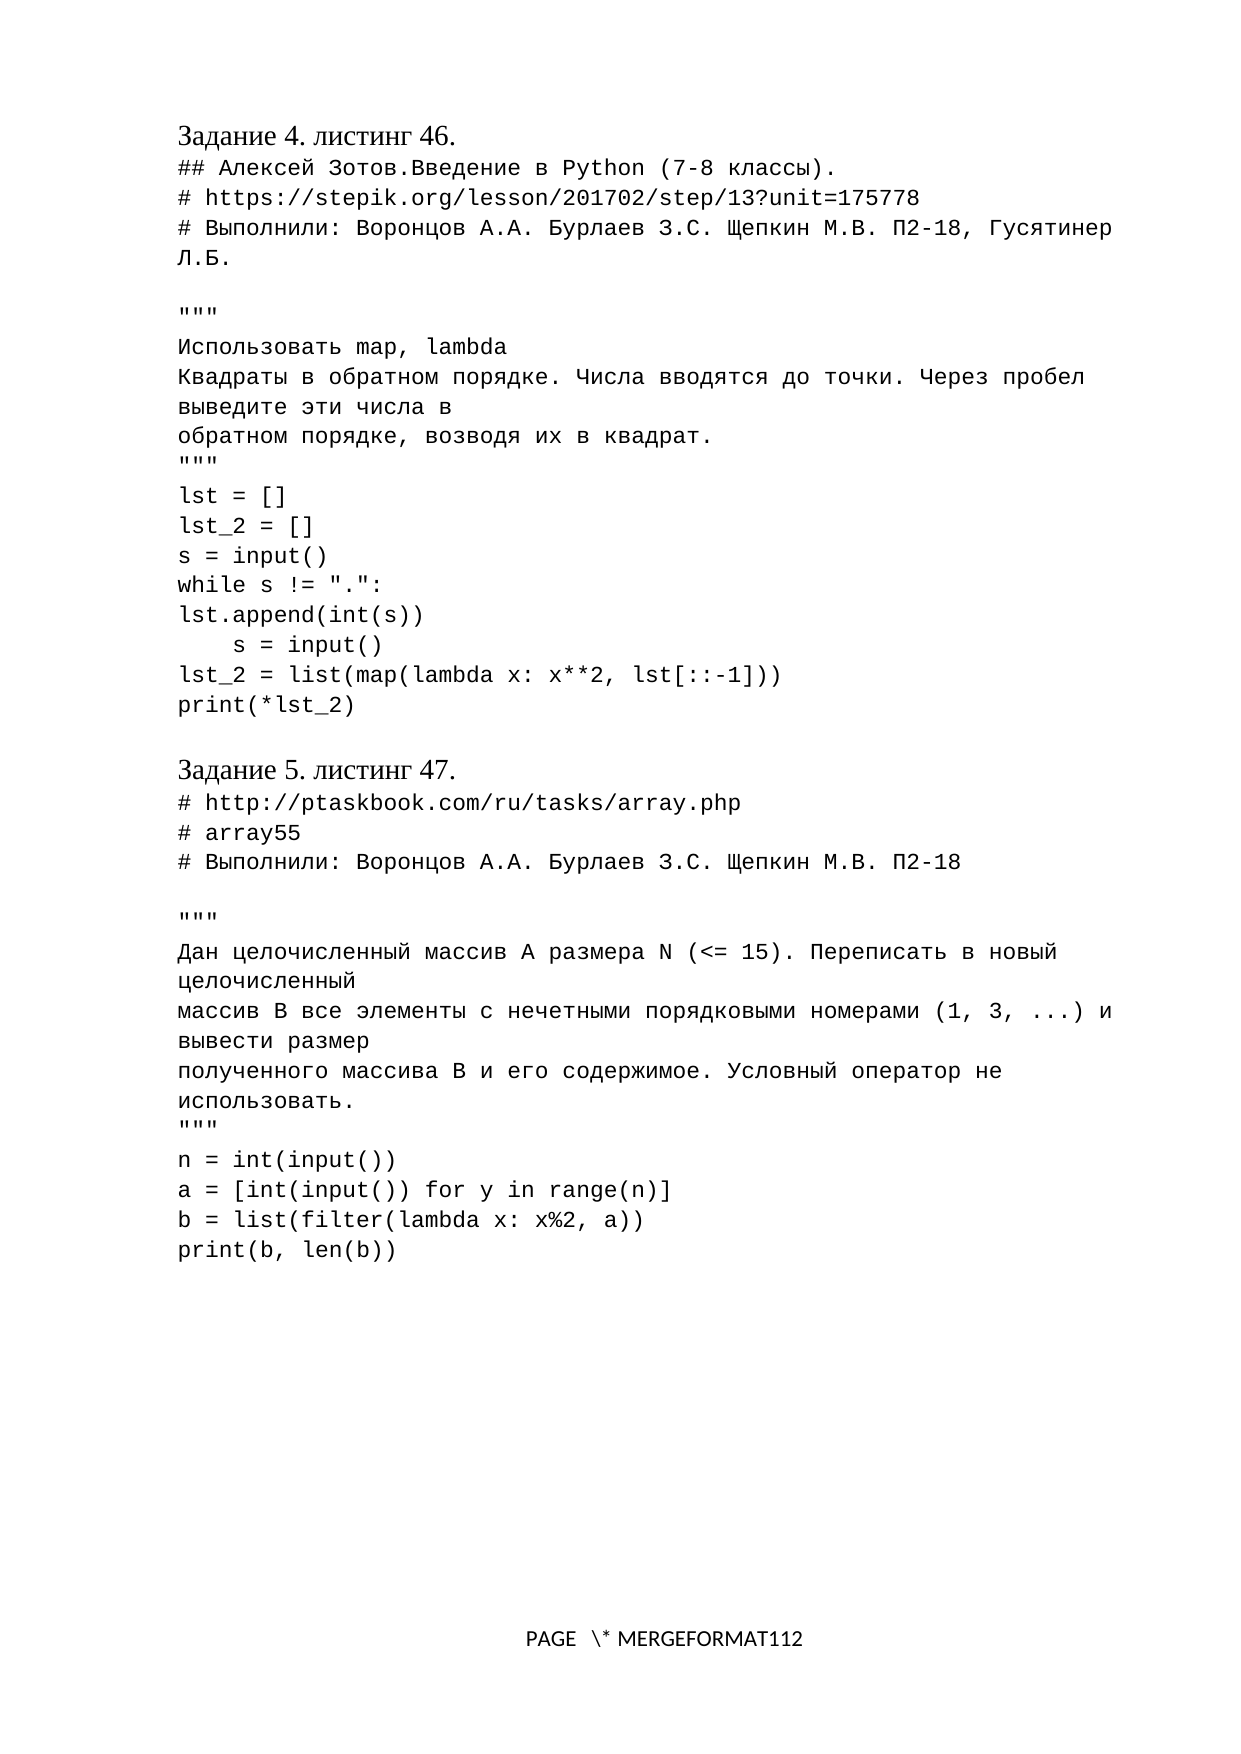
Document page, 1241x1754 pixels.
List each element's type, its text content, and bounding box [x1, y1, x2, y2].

text print(b, len(b)) [177, 1238, 1152, 1264]
text Задание 4. листинг 46. [177, 118, 1152, 152]
text while s != ".": [177, 574, 1152, 600]
text # Выполнили: Воронцов А.А. Бурлаев З.С. Щепкин М.В. П2-18 [177, 851, 1152, 877]
text массив B все элементы с нечетными порядковыми номерами (1, 3, ...) и вывести размер [177, 999, 1152, 1055]
text n = int(input()) [177, 1148, 1152, 1174]
text # Выполнили: Воронцов А.А. Бурлаев З.С. Щепкин М.В. П2-18, Гусятинер Л.Б. [177, 216, 1152, 272]
text lst_2 = list(map(lambda x: x**2, lst[::-1])) [177, 663, 1152, 689]
text """ [177, 306, 1152, 332]
text lst.append(int(s)) [177, 603, 1152, 629]
text полученного массива B и его содержимое. Условный оператор не использовать. [177, 1059, 1152, 1115]
text Дан целочисленный массив A размера N (<= 15). Переписать в новый целочисленный [177, 940, 1152, 996]
text # array55 [177, 821, 1152, 847]
text b = list(filter(lambda x: x%2, a)) [177, 1208, 1152, 1234]
text s = input() [177, 633, 1152, 659]
text print(*lst_2) [177, 693, 1152, 719]
text """ [177, 454, 1152, 481]
text """ [177, 1119, 1152, 1145]
text s = input() [177, 544, 1152, 570]
text обратном порядке, возводя их в квадрат. [177, 425, 1152, 451]
text # https://stepik.org/lesson/201702/step/13?unit=175778 [177, 186, 1152, 212]
text Использовать map, lambda [177, 335, 1152, 361]
text a = [int(input()) for y in range(n)] [177, 1178, 1152, 1204]
text """ [177, 910, 1152, 936]
text ## Алексей Зотов.Введение в Python (7-8 классы). [177, 157, 1152, 183]
text # http://ptaskbook.com/ru/tasks/array.php [177, 791, 1152, 817]
text lst_2 = [] [177, 514, 1152, 540]
text Задание 5. листинг 47. [177, 752, 1152, 786]
text Квадраты в обратном порядке. Числа вводятся до точки. Через пробел выведите эти числа в [177, 365, 1152, 421]
text lst = [] [177, 484, 1152, 510]
